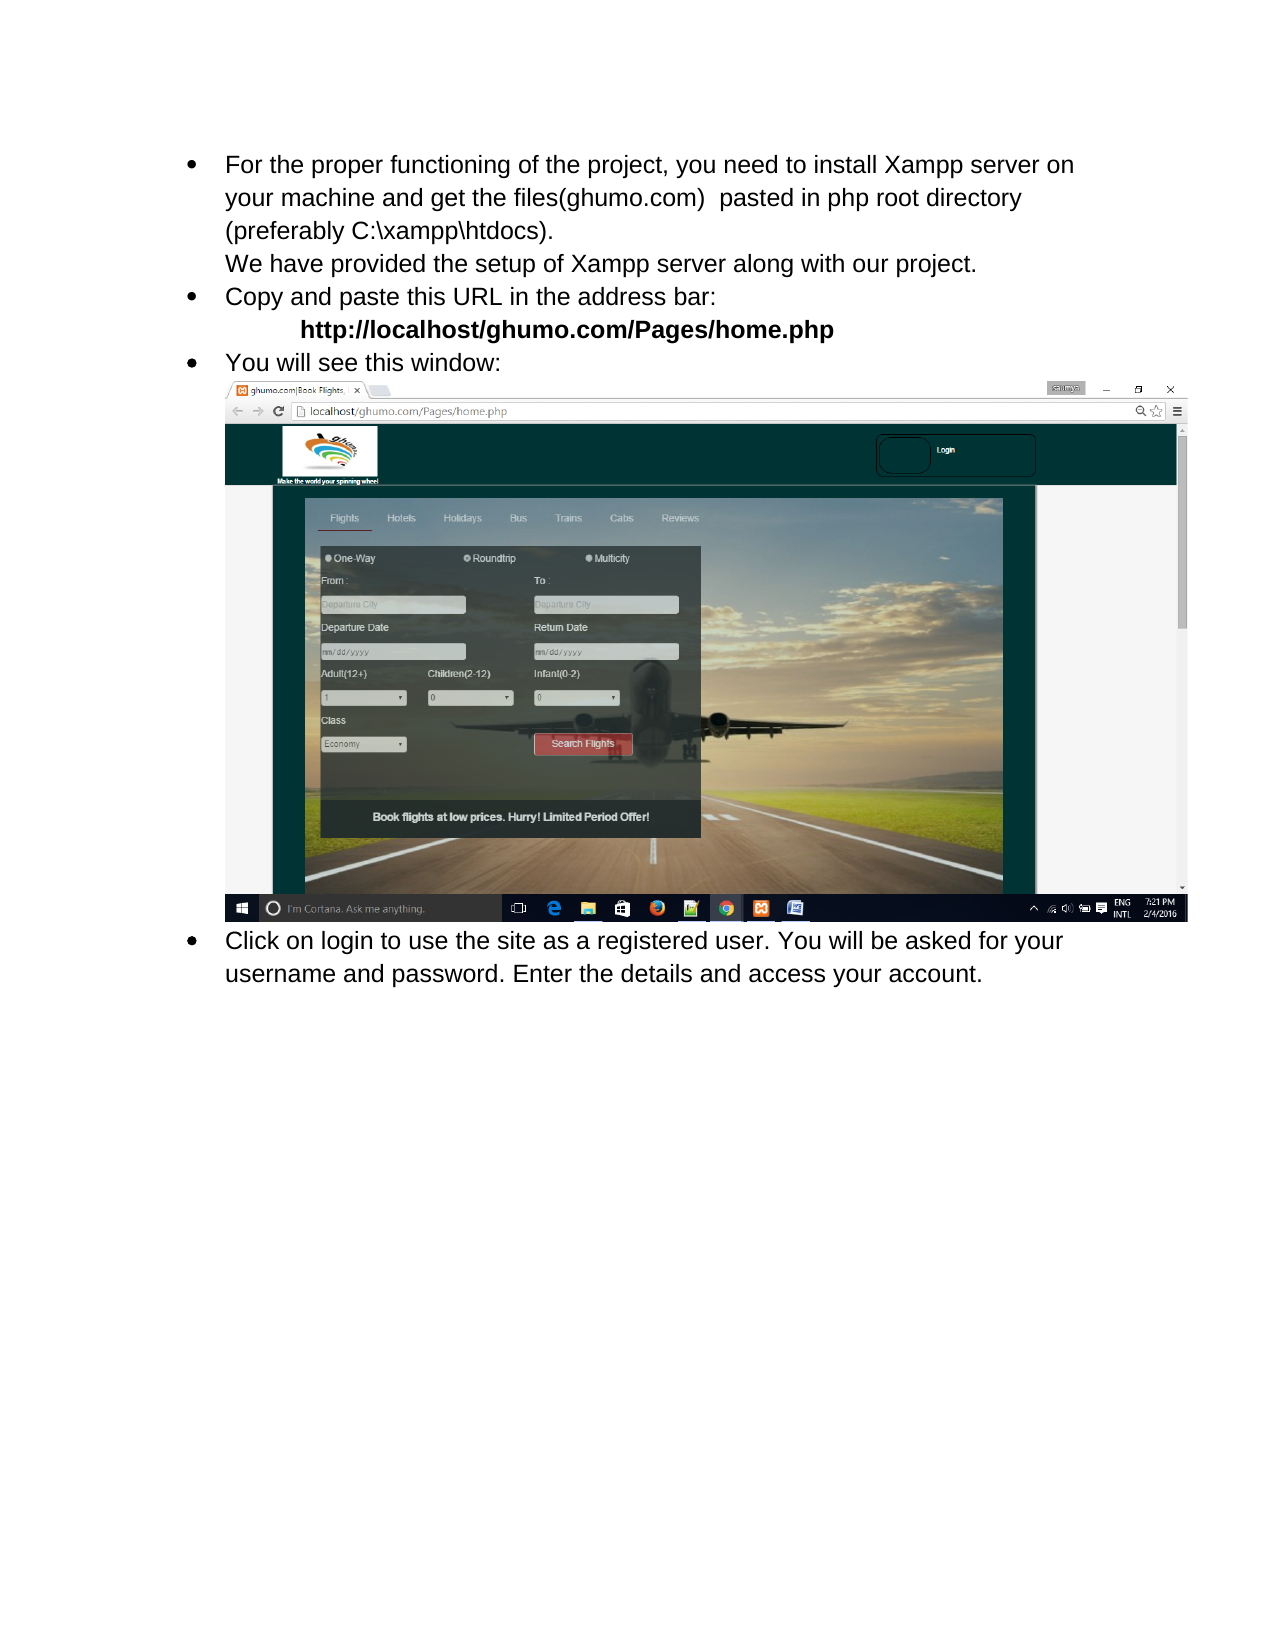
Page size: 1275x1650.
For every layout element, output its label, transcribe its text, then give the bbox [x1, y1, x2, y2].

list Copy and paste this URL in the address bar: [187, 282, 1125, 311]
list For the proper functioning of the project, you need to install Xampp server on your machine and get the files(ghumo.com) pasted in php root directory (preferably C:\xampp\htdocs). [187, 150, 1125, 245]
list http://localhost/ghumo.com/Pages/home.php [225, 315, 1125, 344]
picture [225, 381, 1188, 922]
list Click on login to use the site as a registered user. You will be asked for your username and password. Enter the details and access your account. [187, 926, 1125, 988]
list We have provided the setup of Xampp server along with our project. [225, 249, 1125, 278]
list You will see this window: [187, 348, 1125, 377]
